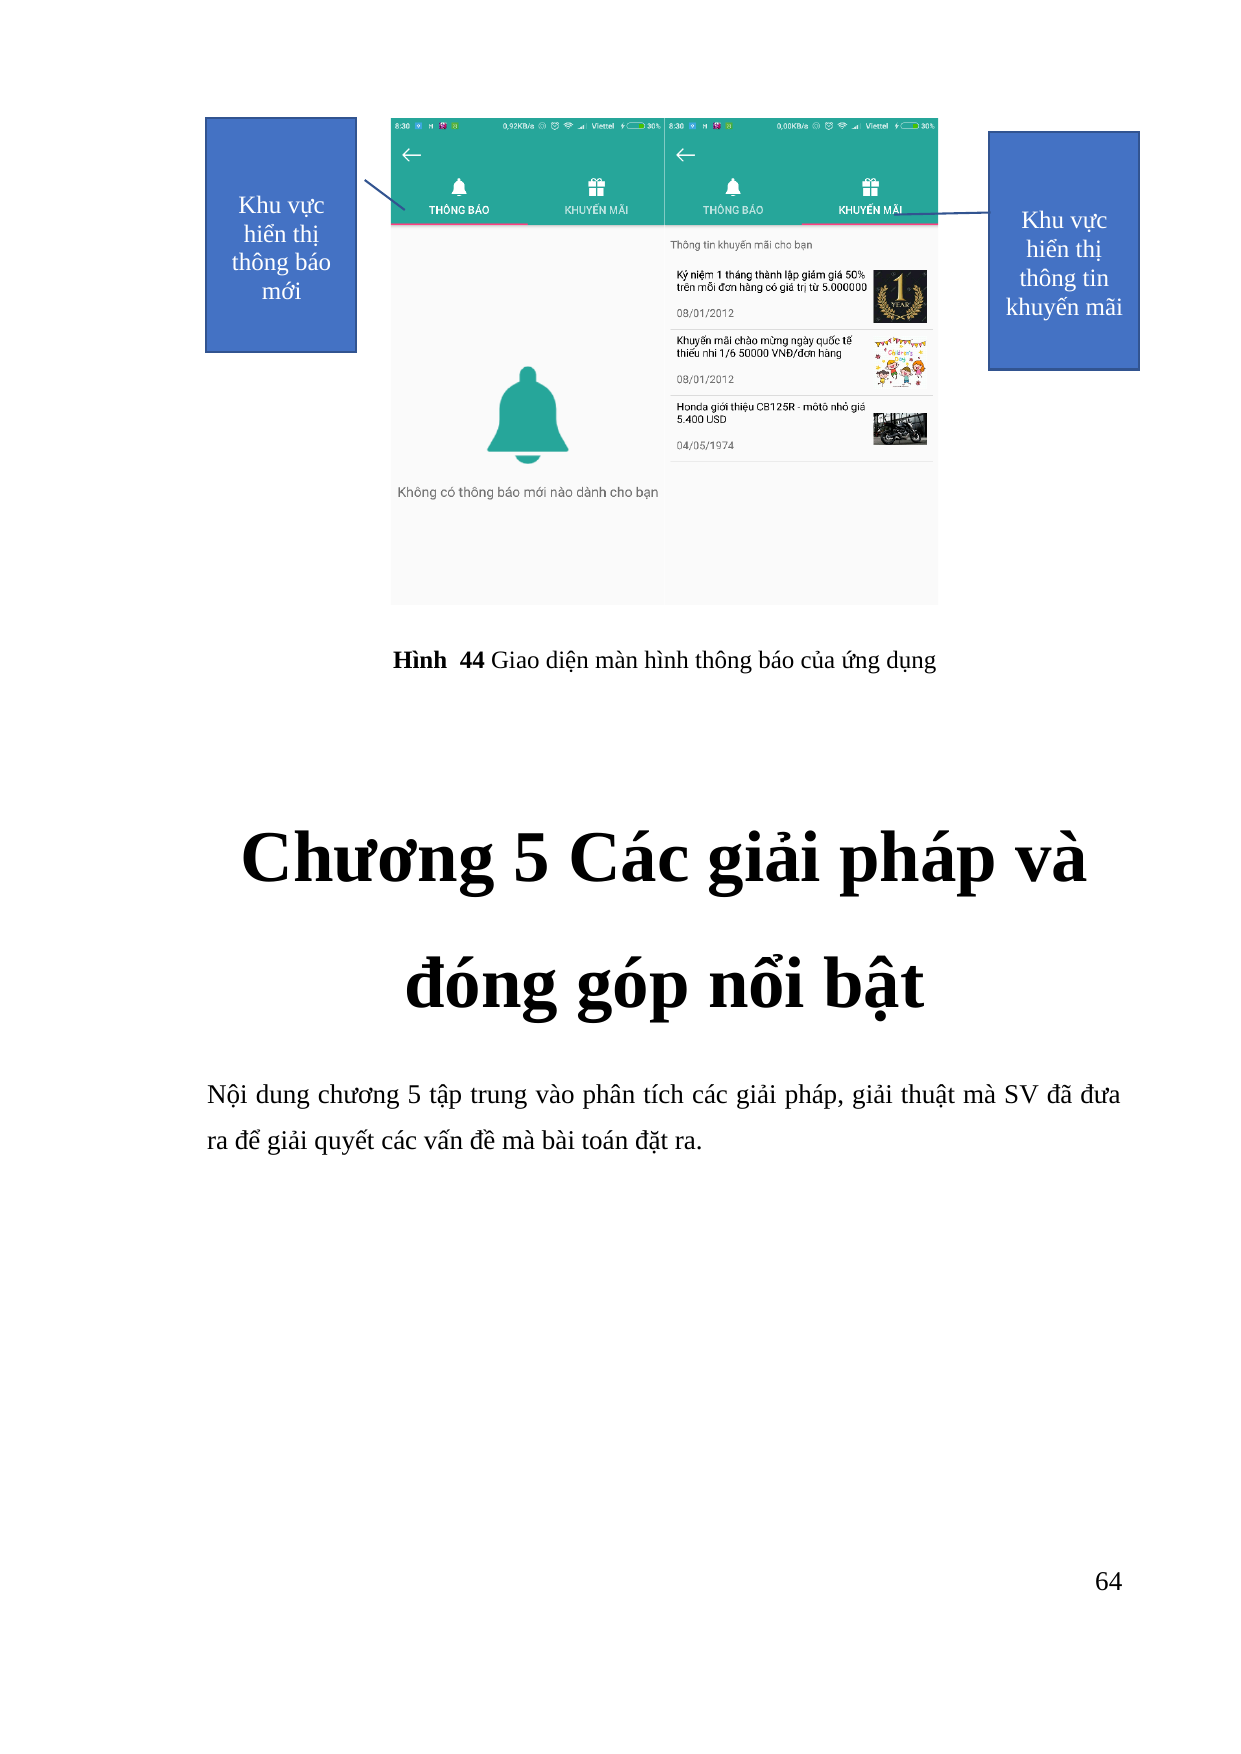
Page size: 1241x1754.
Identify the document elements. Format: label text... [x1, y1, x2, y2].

subtitle Các giải pháp và đóng góp nổi bật [240, 813, 1088, 1023]
picture [390, 118, 939, 605]
text Nội dung chương 5 tập trung vào phân tích các giải pháp, giải thuật mà SV đã đưa ra để giải quyết các vấn đề mà bài toán đặt ra. [207, 713, 1122, 1156]
text Hình 44 Giao diện màn hình thông báo của ứng dụng [207, 645, 1122, 674]
